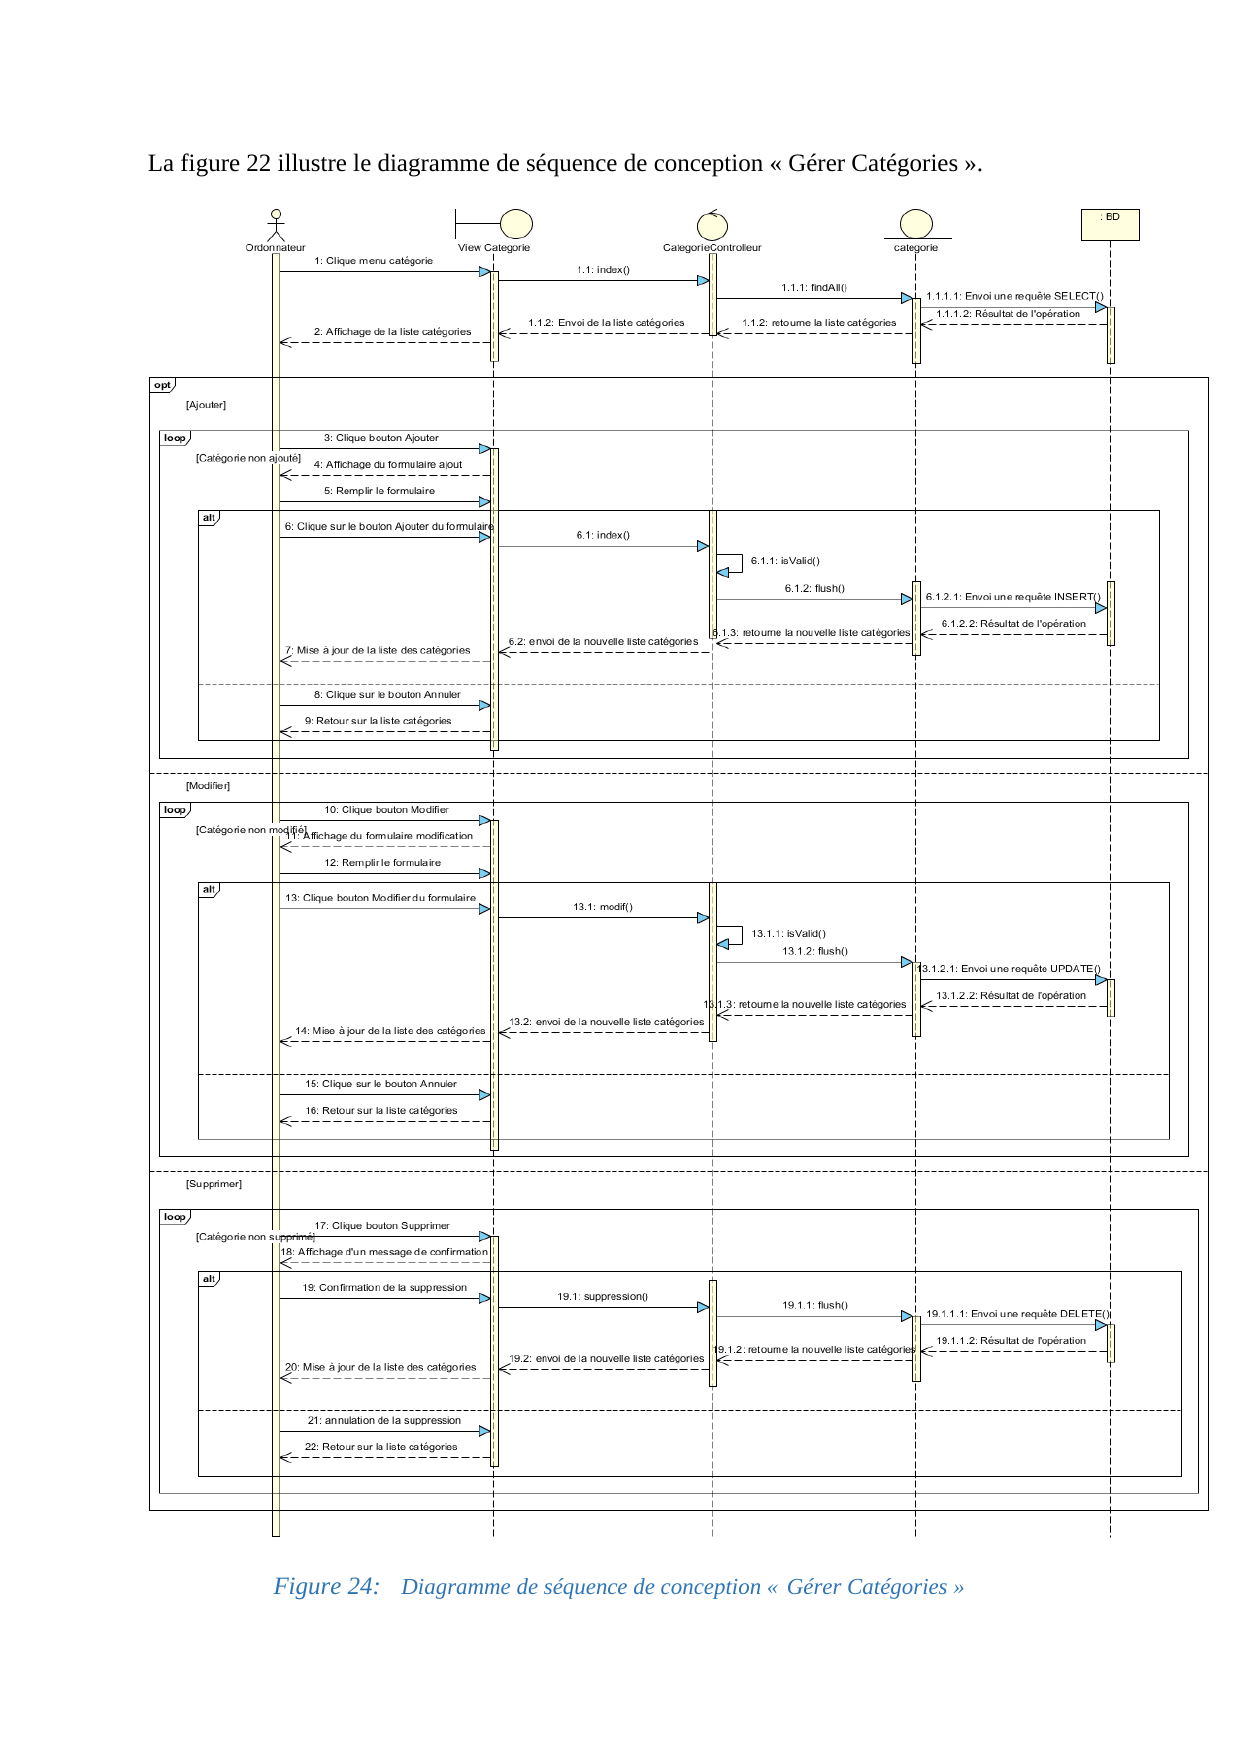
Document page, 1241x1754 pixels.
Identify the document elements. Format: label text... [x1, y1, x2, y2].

text La figure 22 illustre le diagramme de séquence de conception « Gérer Catégories ». [148, 148, 1093, 176]
picture [147, 207, 1210, 1540]
text Diagramme de séquence de conception « Gérer Catégories » [148, 1571, 1093, 1599]
